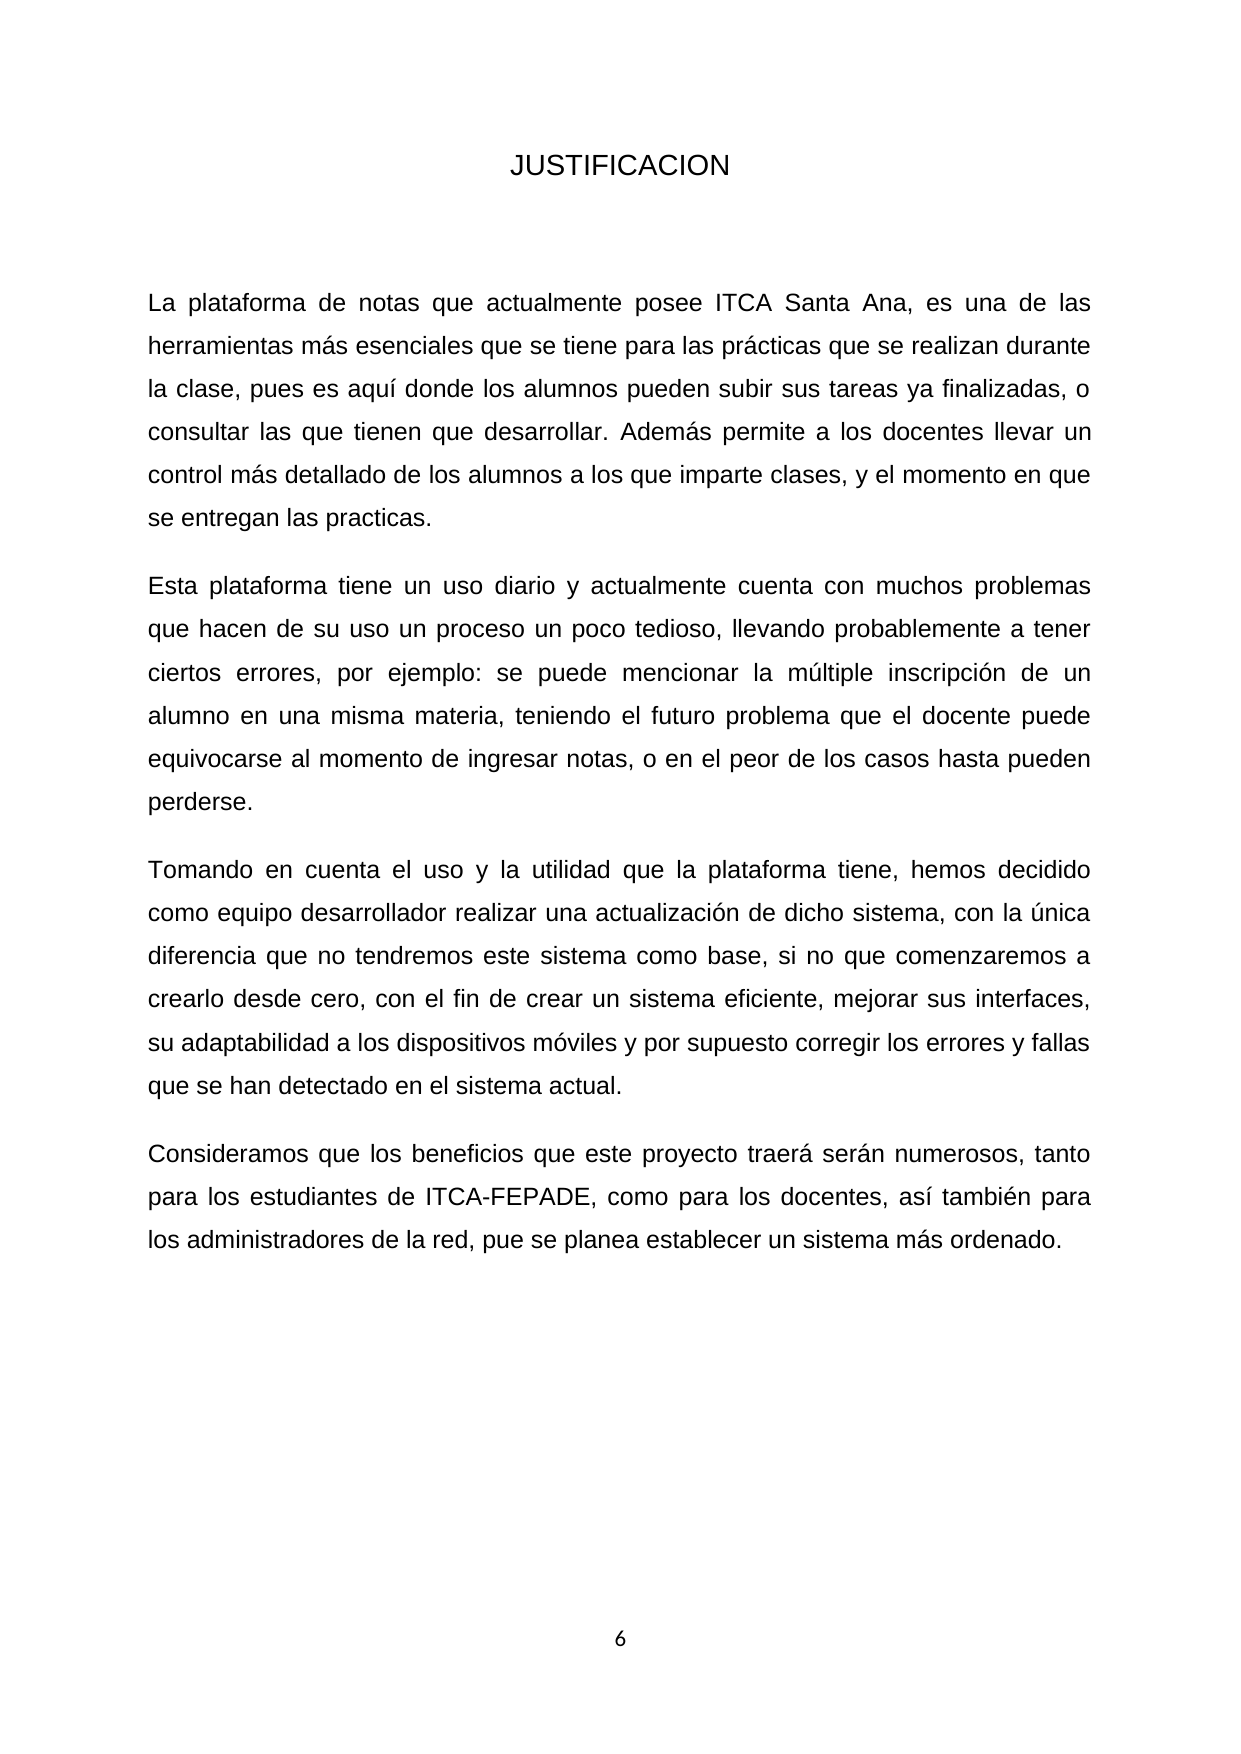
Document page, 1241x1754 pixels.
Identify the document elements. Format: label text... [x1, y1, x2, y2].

text La plataforma de notas que actualmente posee ITCA Santa Ana, es una de las herramientas más esenciales que se tiene para las prácticas que se realizan durante la clase, pues es aquí donde los alumnos pueden subir sus tareas ya finalizadas, o consultar las que tienen que desarrollar. Además permite a los docentes llevar un control más detallado de los alumnos a los que imparte clases, y el momento en que se entregan las practicas. [148, 287, 1092, 532]
text Tomando en cuenta el uso y la utilidad que la plataforma tiene, hemos decidido como equipo desarrollador realizar una actualización de dicho sistema, con la única diferencia que no tendremos este sistema como base, si no que comenzaremos a crearlo desde cero, con el fin de crear un sistema eficiente, mejorar sus interfaces, su adaptabilidad a los dispositivos móviles y por supuesto corregir los errores y fallas que se han detectado en el sistema actual. [148, 855, 1092, 1099]
text Consideramos que los beneficios que este proyecto traerá serán numerosos, tanto para los estudiantes de ITCA-FEPADE, como para los docentes, así también para los administradores de la red, pue se planea establecer un sistema más ordenado. [148, 1139, 1092, 1254]
subtitle JUSTIFICACION [148, 148, 1092, 181]
text Esta plataforma tiene un uso diario y actualmente cuenta con muchos problemas que hacen de su uso un proceso un poco tedioso, llevando probablemente a tener ciertos errores, por ejemplo: se puede mencionar la múltiple inscripción de un alumno en una misma materia, teniendo el futuro problema que el docente puede equivocarse al momento de ingresar notas, o en el peor de los casos hasta pueden perderse. [148, 571, 1092, 816]
